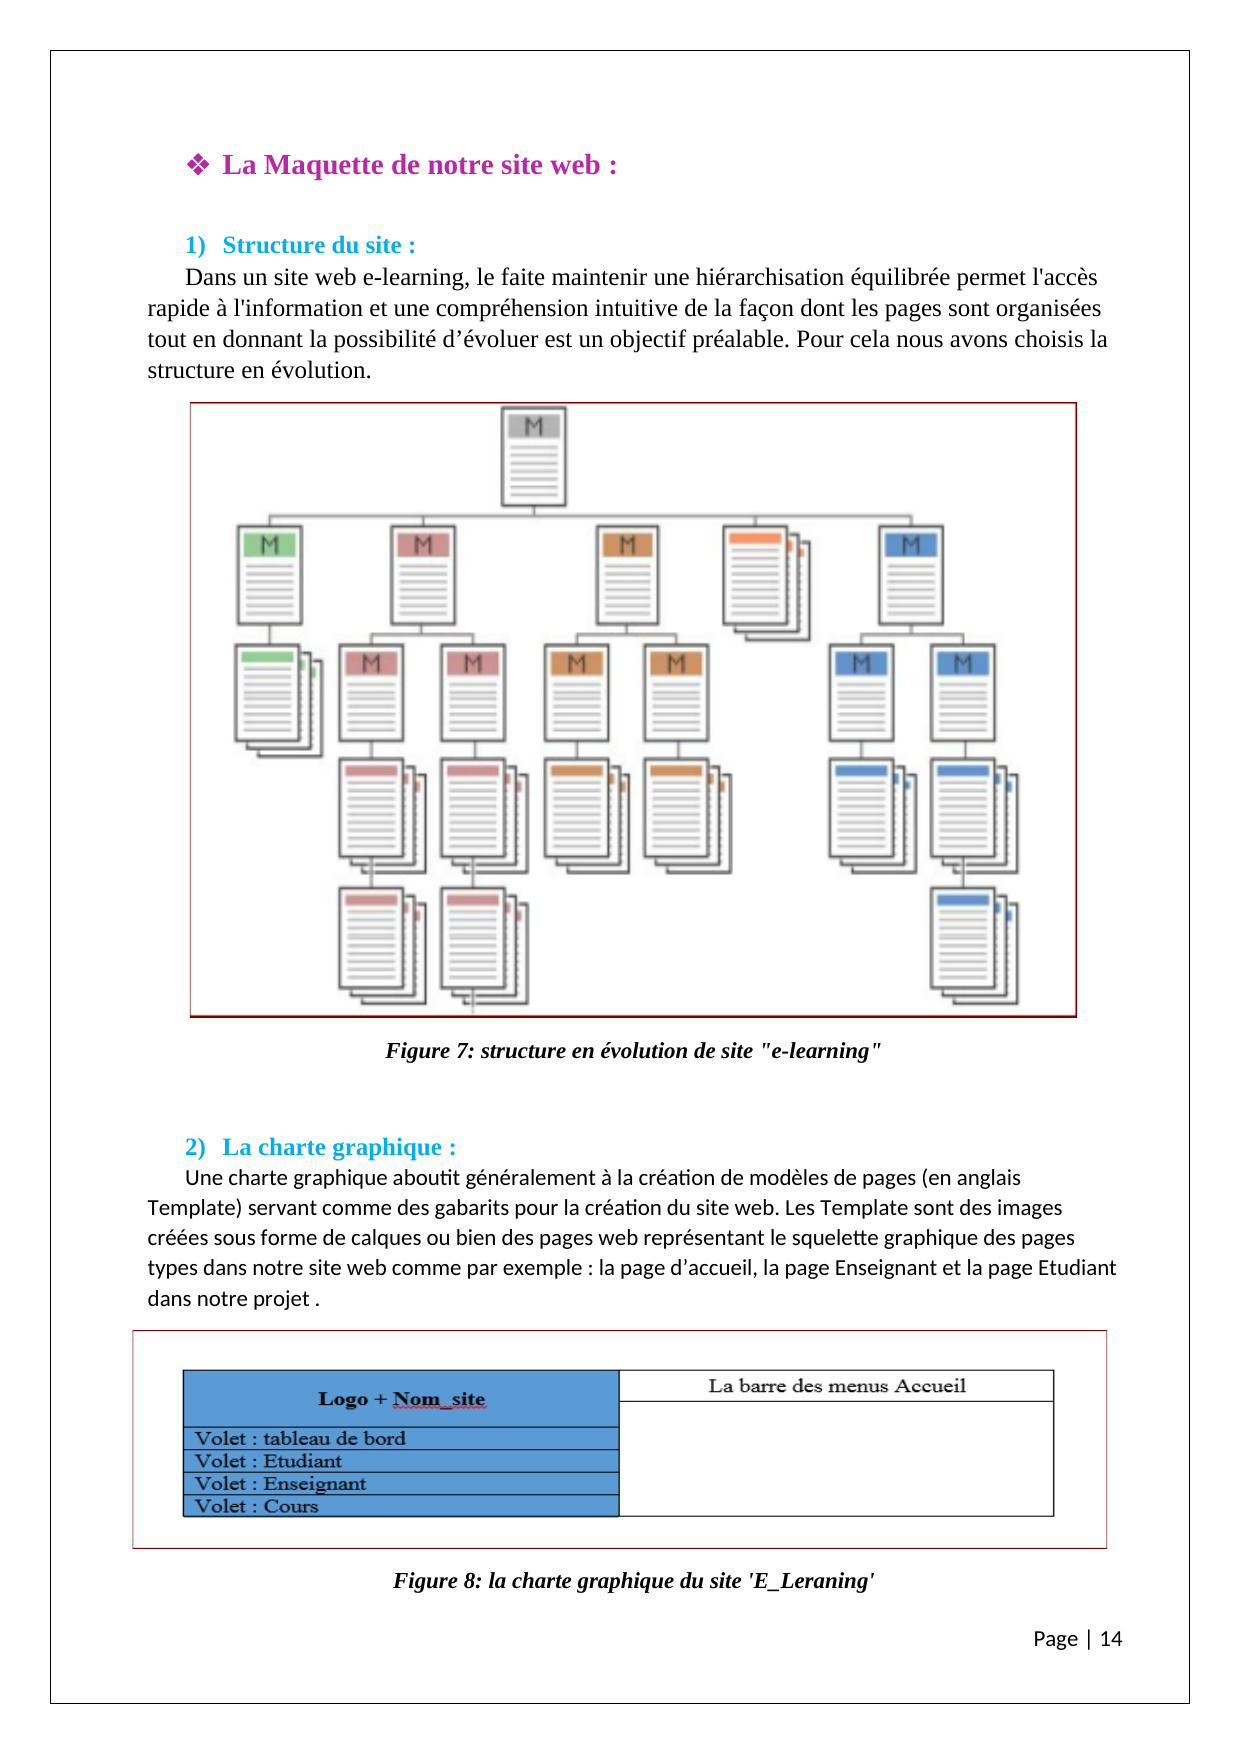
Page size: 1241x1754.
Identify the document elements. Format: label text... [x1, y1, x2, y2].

picture [189, 402, 1078, 1018]
subtitle La charte graphique : [185, 1132, 1122, 1161]
text Une charte graphique aboutit généralement à la création de modèles de pages (en anglais Template) servant comme des gabarits pour la création du site web. Les Template sont des images créées sous forme de calques ou bien des pages web représentant le squelette graphique des pages types dans notre site web comme par exemple : la page d’accueil, la page Enseignant et la page Etudiant dans notre projet . [147, 1163, 1122, 1312]
text Figure 8: la charte graphique du site 'E_Leraning' [147, 1567, 1122, 1594]
subtitle La Maquette de notre site web : [185, 147, 1122, 181]
subtitle Structure du site : [185, 231, 1122, 259]
picture [132, 1330, 1108, 1549]
text Figure 7: structure en évolution de site "e-learning" [147, 1037, 1122, 1063]
text Dans un site web e-learning, le faite maintenir une hiérarchisation équilibrée permet l'accès rapide à l'information et une compréhension intuitive de la façon dont les pages sont organisées tout en donnant la possibilité d’évoluer est un objectif préalable. Pour cela nous avons choisis la structure en évolution. [147, 262, 1122, 383]
